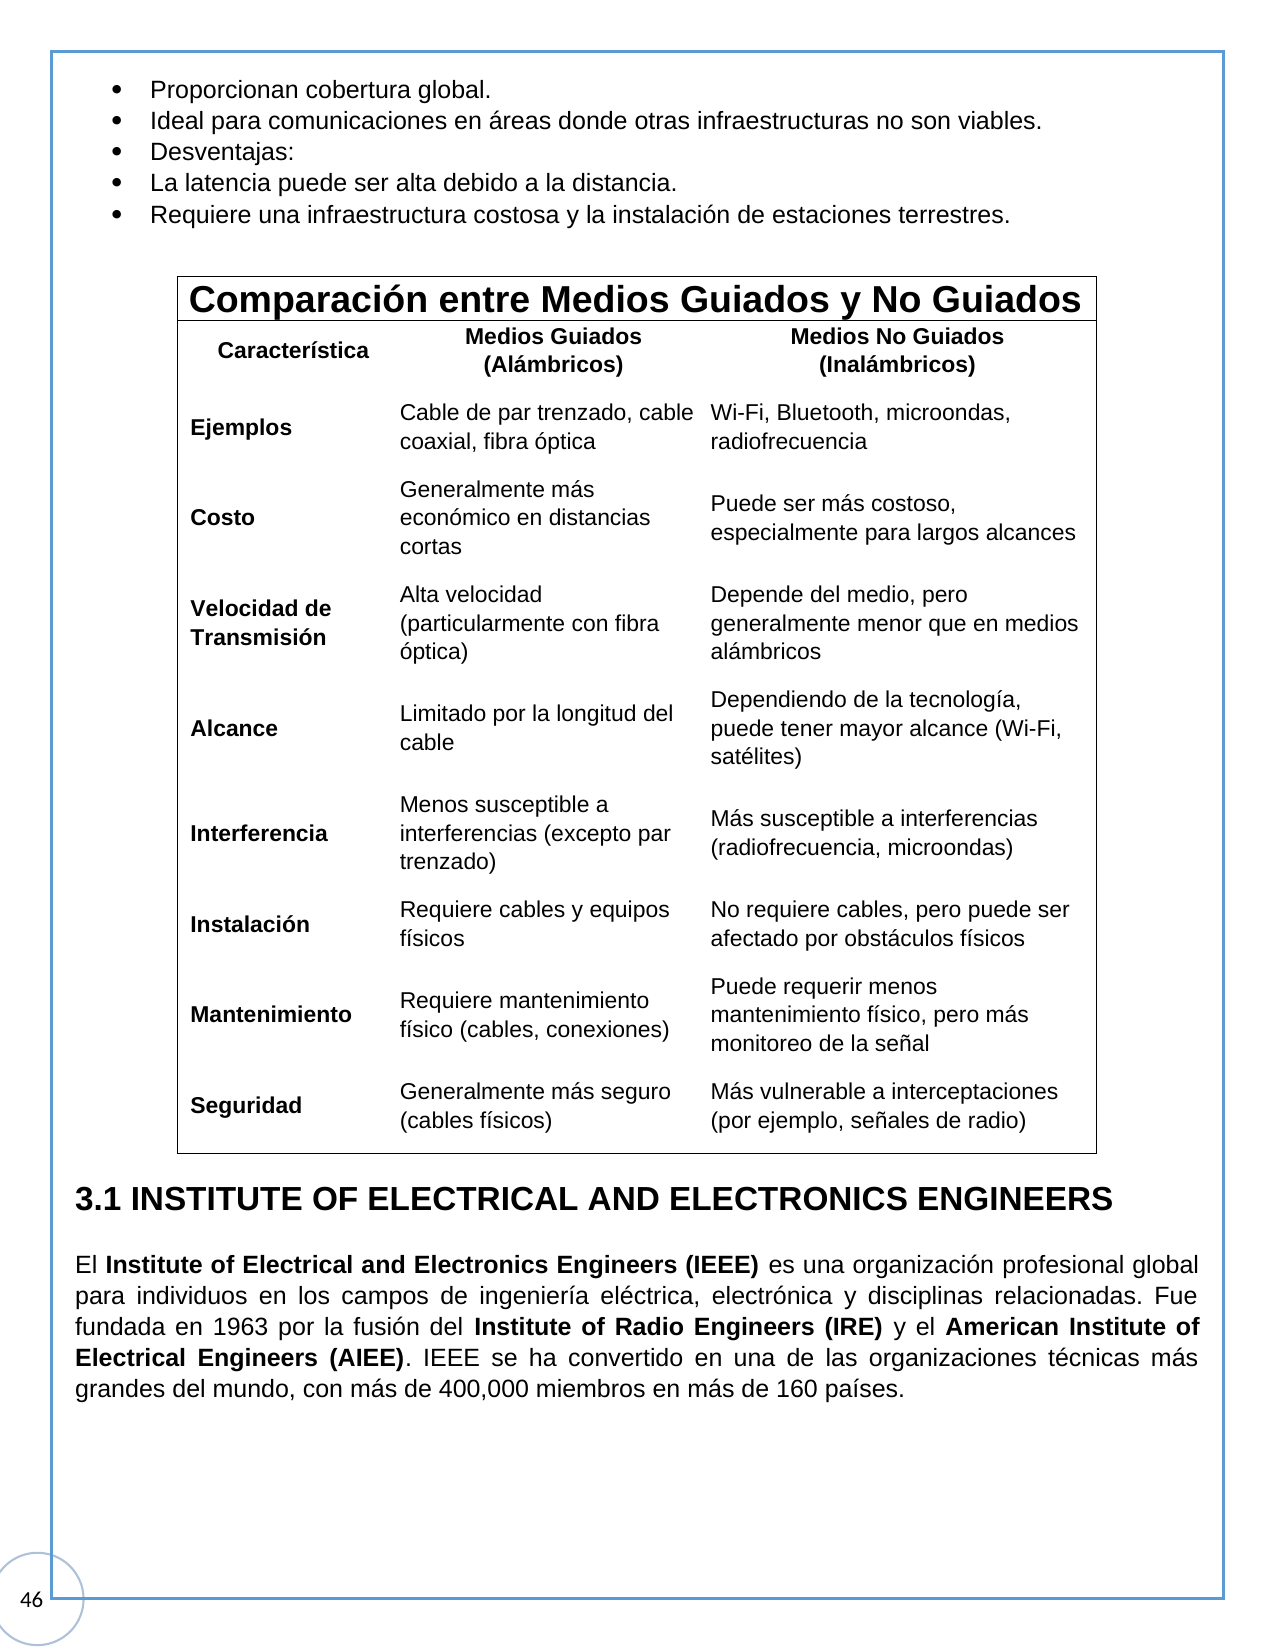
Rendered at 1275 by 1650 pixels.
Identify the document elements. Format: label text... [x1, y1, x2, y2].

table_cell [178, 321, 1096, 1153]
list Ideal para comunicaciones en áreas donde otras infraestructuras no son viables. [112, 106, 1200, 135]
list Desventajas: [112, 137, 1200, 166]
list Requiere una infraestructura costosa y la instalación de estaciones terrestres. [112, 199, 1200, 228]
list La latencia puede ser alta debido a la distancia. [112, 168, 1200, 197]
list Proporcionan cobertura global. [112, 75, 1200, 104]
text El Institute of Electrical and Electronics Engineers (IEEE) es una organización profesional global para individuos en los campos de ingeniería eléctrica, electrónica y disciplinas relacionadas. Fue fundada en 1963 por la fusión del Institute of Radio Engineers (IRE) y el American Institute of Electrical Engineers (AIEE). IEEE se ha convertido en una de las organizaciones técnicas más grandes del mundo, con más de 400,000 miembros en más de 160 países. [75, 1250, 1200, 1403]
subtitle 3.1 INSTITUTE OF ELECTRICAL AND ELECTRONICS ENGINEERS [75, 1179, 1200, 1218]
table_header Comparación entre Medios Guiados y No Guiados [178, 277, 1096, 320]
